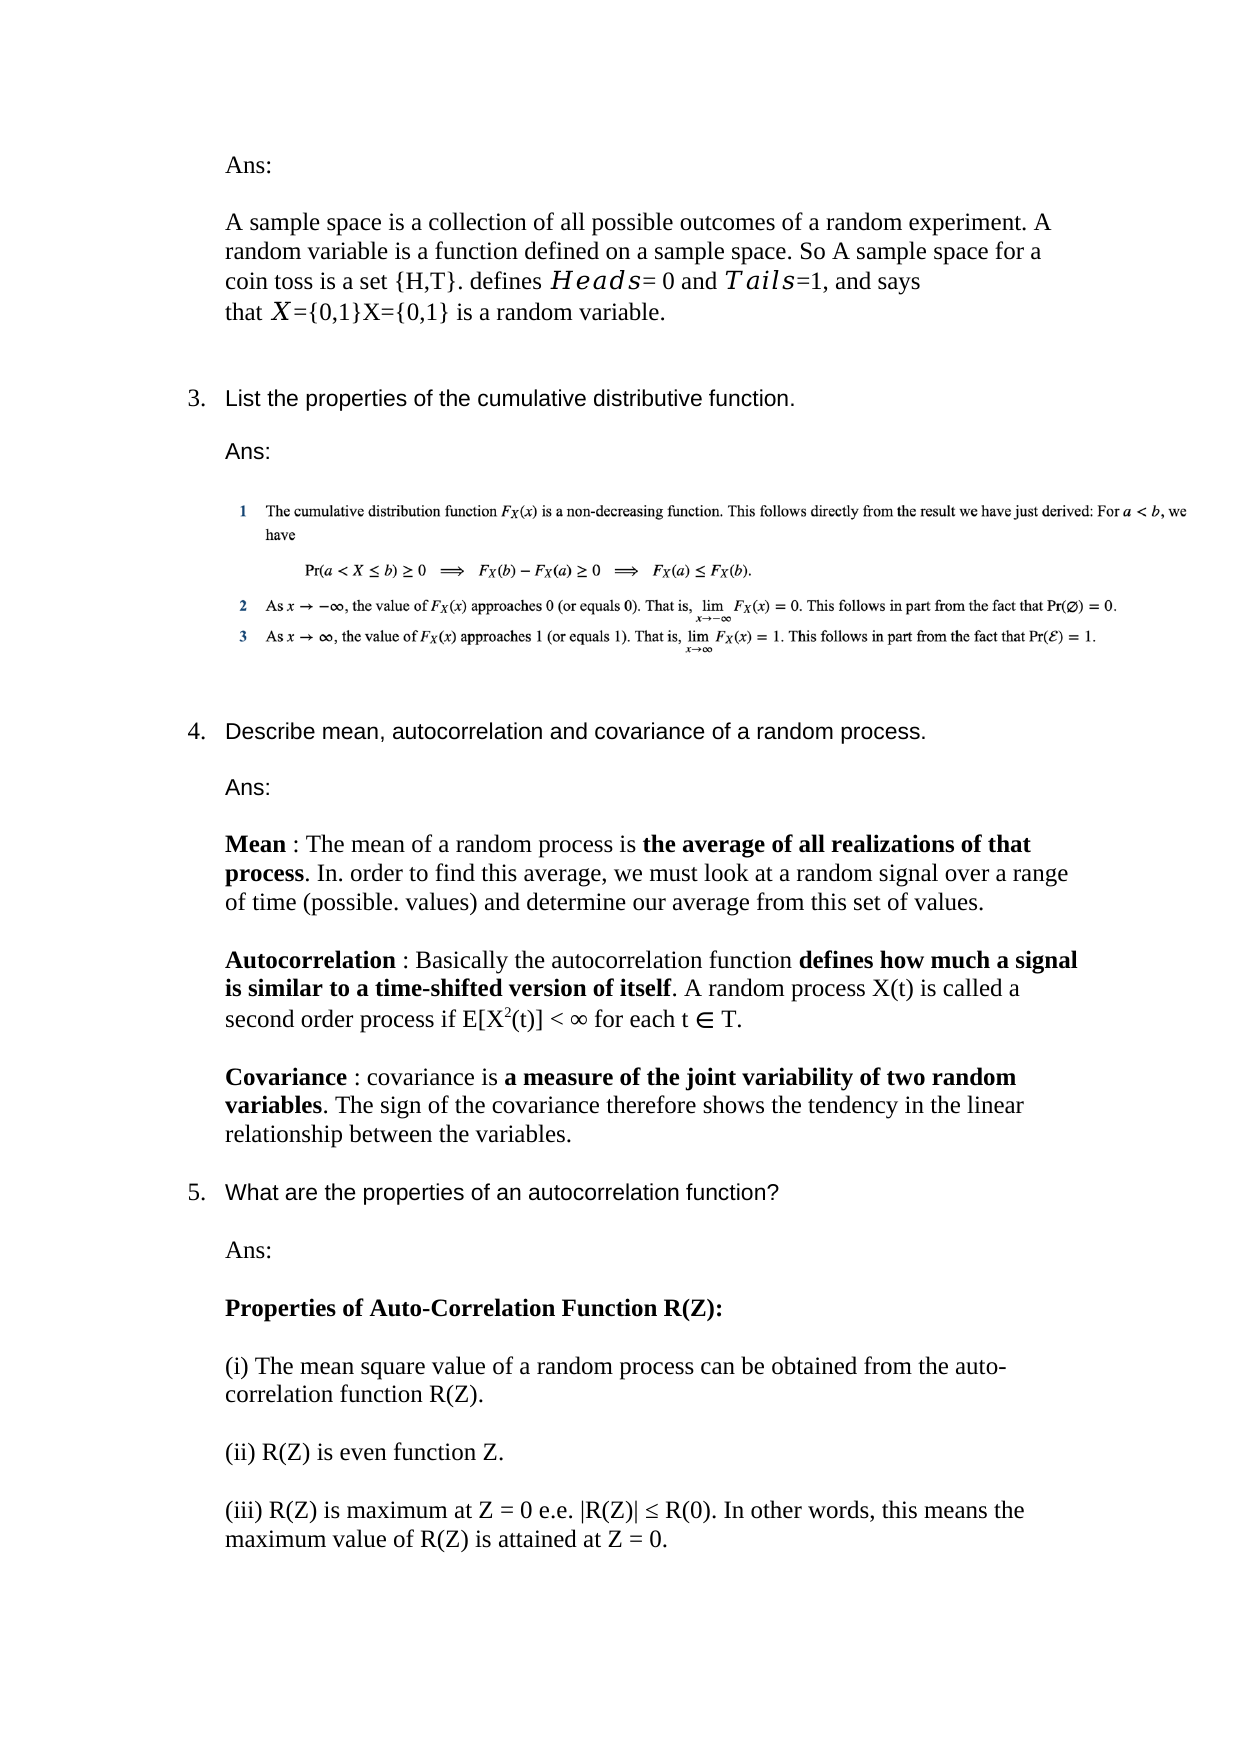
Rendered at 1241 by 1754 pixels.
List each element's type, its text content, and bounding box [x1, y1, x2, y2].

text (iii) R(Z) is maximum at Z = 0 e.e. |R(Z)| ≤ R(0). In other words, this means the maximum value of R(Z) is attained at Z = 0. [225, 1495, 1090, 1553]
text Covariance : covariance is a measure of the joint variability of two random variables. The sign of the covariance therefore shows the tendency in the linear relationship between the variables. [225, 1062, 1090, 1148]
text Ans: [225, 1235, 1090, 1264]
text (ii) R(Z) is even function Z. [225, 1437, 1090, 1466]
text Mean : The mean of a random process is the average of all realizations of that process. In. order to find this average, we must look at a random signal over a range of time (possible. values) and determine our average from this set of values. [225, 829, 1090, 916]
text (i) The mean square value of a random process can be obtained from the auto-correlation function R(Z). [225, 1351, 1090, 1408]
list Describe mean, autocorrelation and covariance of a random process. [187, 716, 1090, 745]
list Ans: [225, 150, 1090, 179]
list List the properties of the cumulative distributive function. [187, 383, 1090, 412]
picture [225, 490, 1200, 658]
list What are the properties of an autocorrelation function? [187, 1177, 1090, 1206]
text Ans: [225, 774, 1090, 800]
list A sample space is a collection of all possible outcomes of a random experiment. A random variable is a function defined on a sample space. So A sample space for a coin toss is a set {H,T}. defines 𝐻𝑒𝑎𝑑𝑠= 0 and 𝑇𝑎𝑖𝑙𝑠=1, and says that 𝑋={0,1}X={0,1} is a random variable. [225, 207, 1090, 325]
text Properties of Auto-Correlation Function R(Z): [225, 1293, 1090, 1322]
list Ans: [225, 438, 1090, 464]
text Autocorrelation : Basically the autocorrelation function defines how much a signal is similar to a time-shifted version of itself. A random process X(t) is called a second order process if E[X2(t)] < ∞ for each t ∈ T. [225, 945, 1090, 1032]
